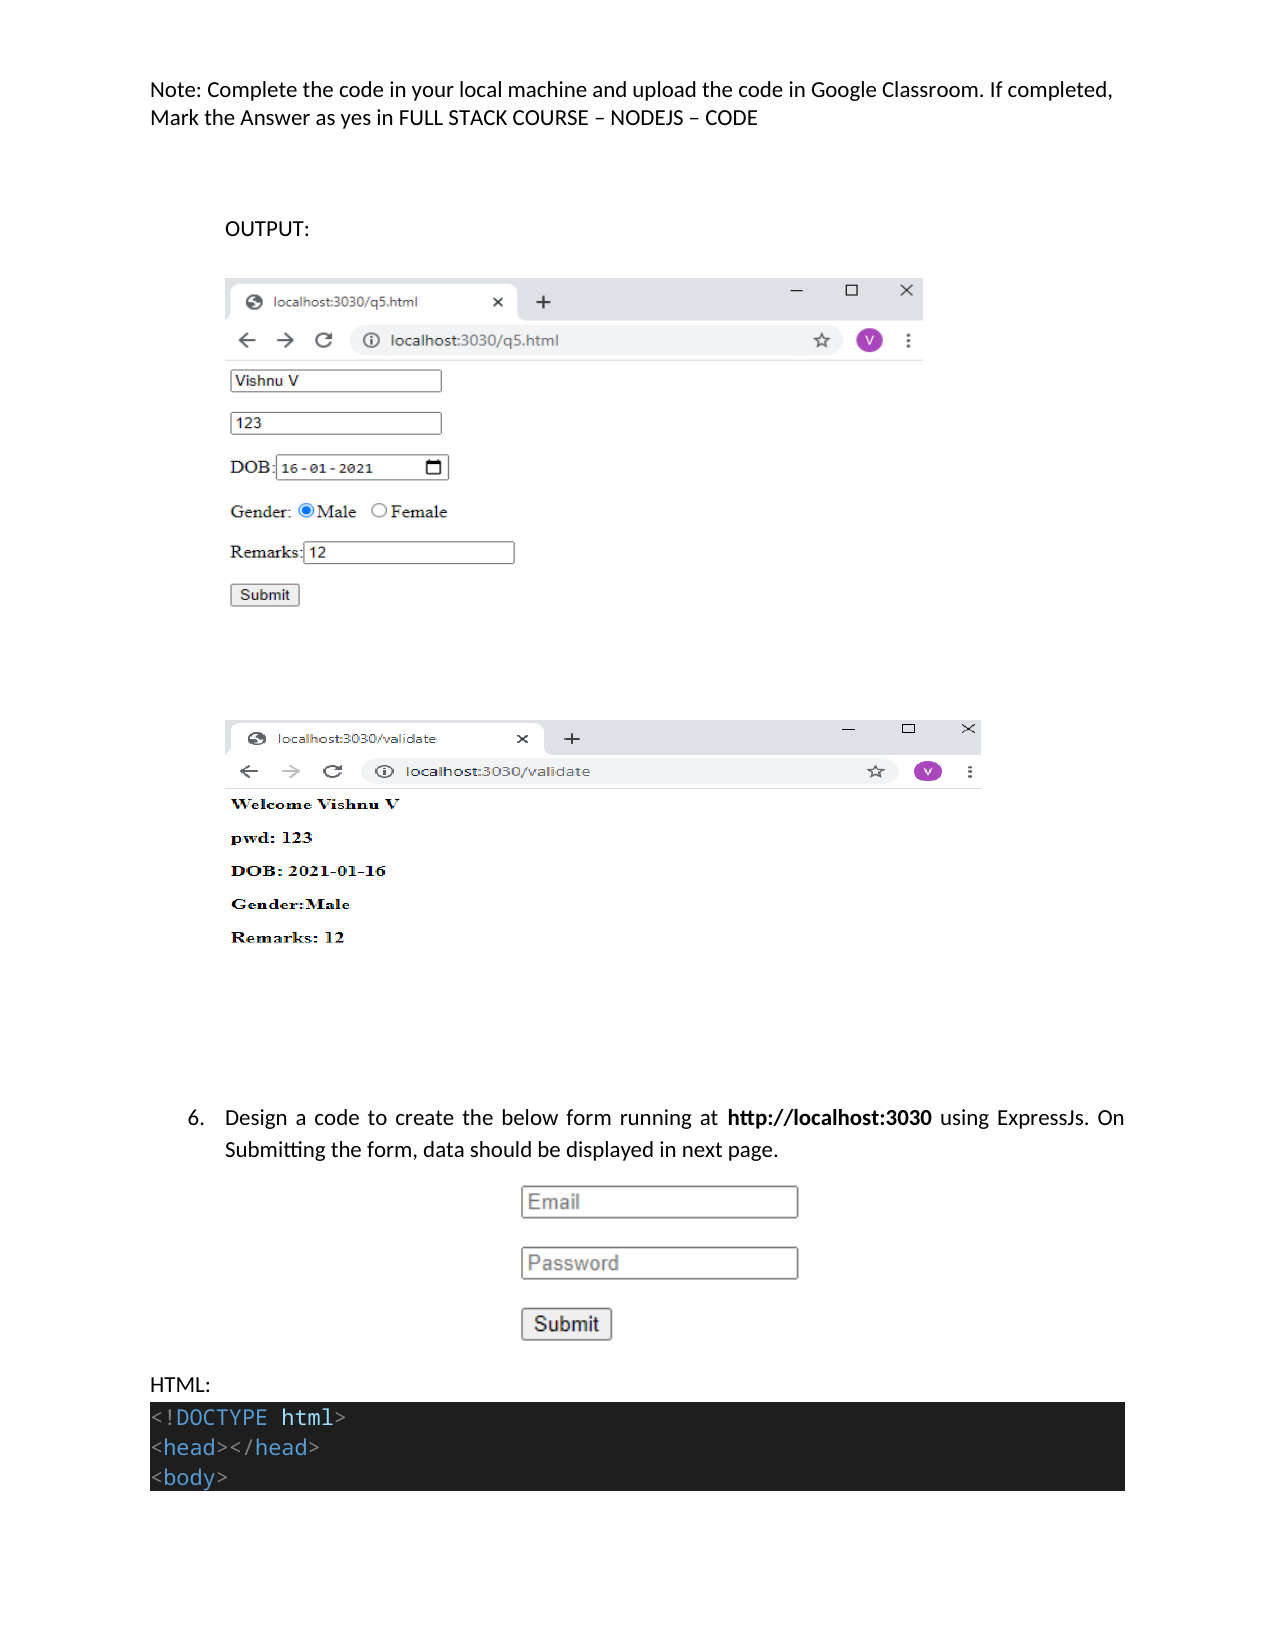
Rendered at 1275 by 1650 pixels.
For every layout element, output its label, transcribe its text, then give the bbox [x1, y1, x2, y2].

list Design a code to create the below form running at http://localhost:3030 using ExpressJs. On Submitting the form, data should be displayed in next page. [187, 1103, 1125, 1163]
text <body> [150, 1461, 1125, 1491]
list OUTPUT: [225, 214, 1125, 242]
text <head></head> [150, 1432, 1125, 1461]
picture [225, 278, 923, 653]
picture [225, 720, 981, 1002]
text HTML: [150, 1370, 1125, 1398]
picture [509, 1167, 841, 1366]
text <!DOCTYPE html> [150, 1402, 1125, 1432]
